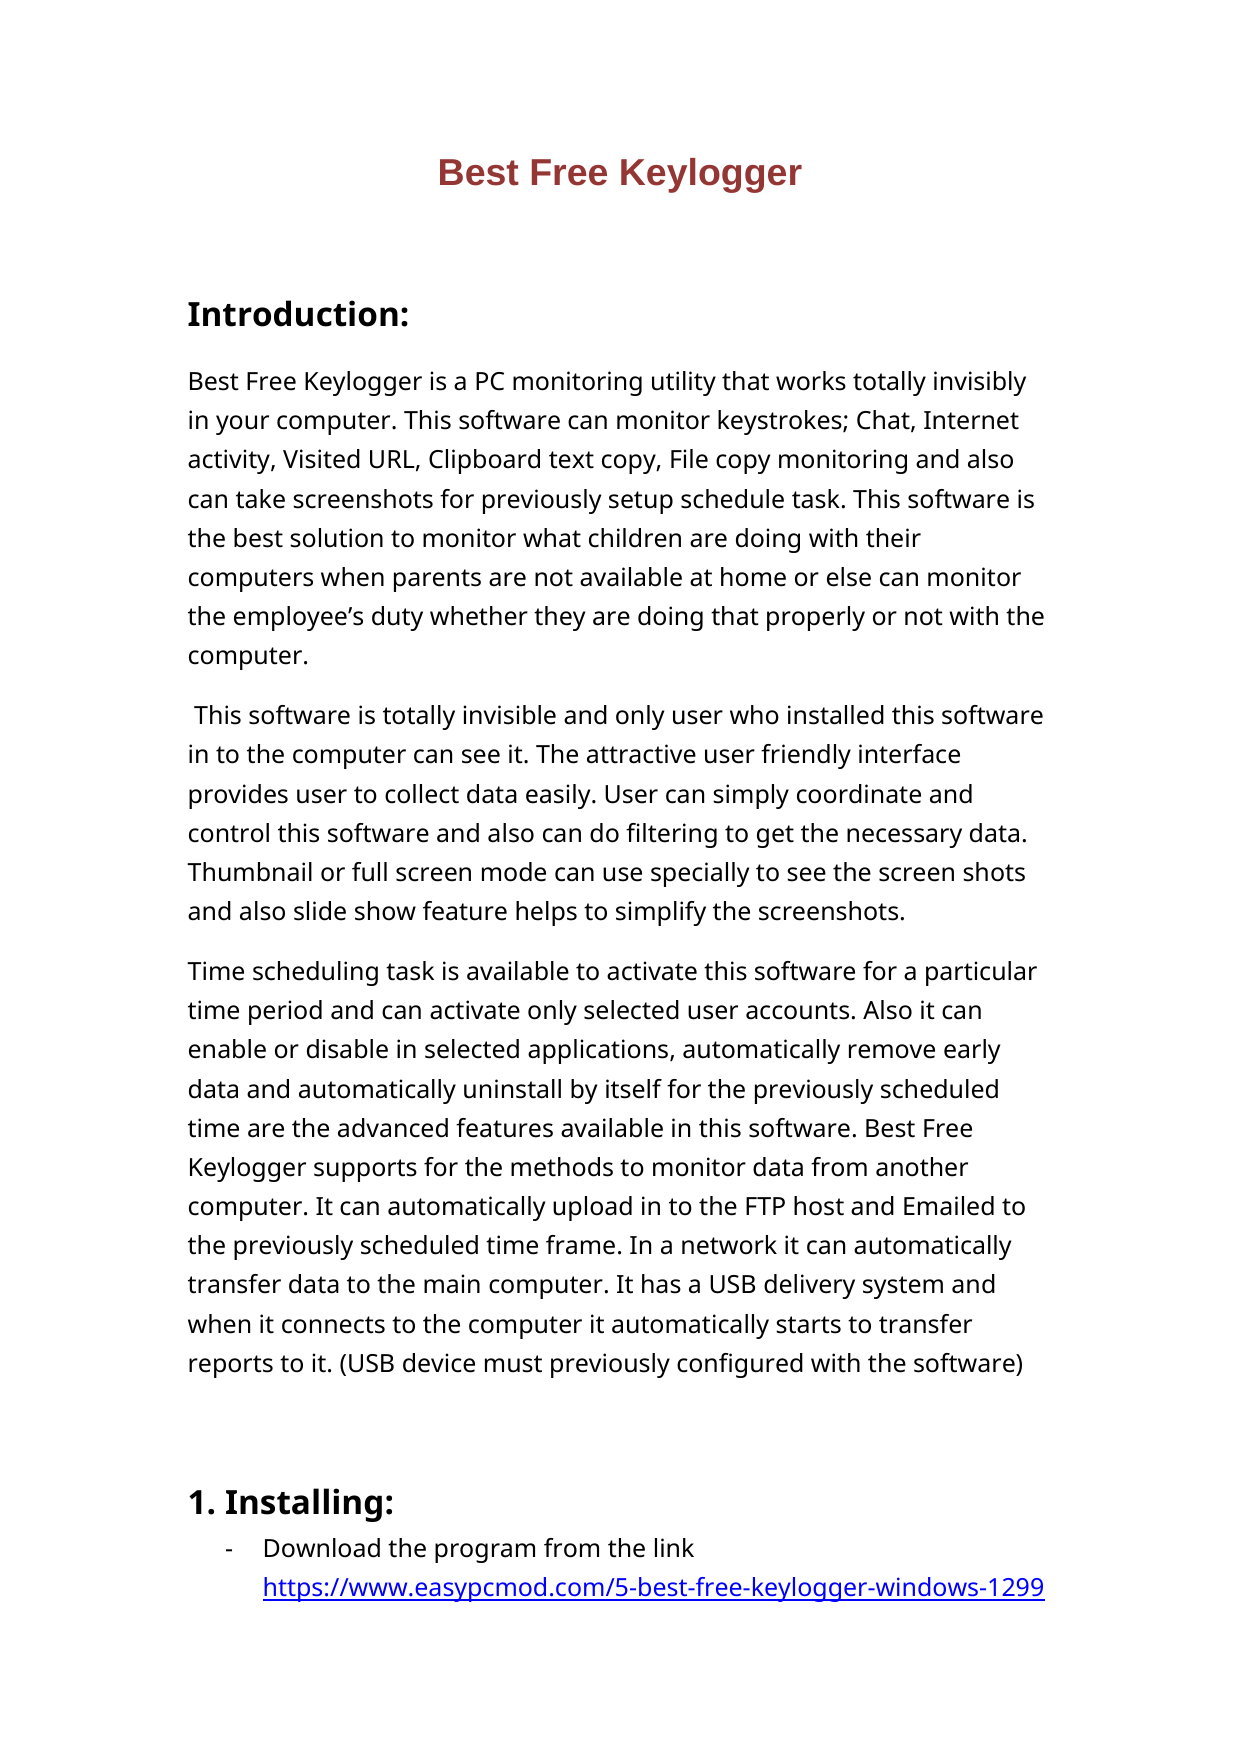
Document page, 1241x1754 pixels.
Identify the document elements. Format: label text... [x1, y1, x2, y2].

list Download the program from the link https://www.easypcmod.com/5-best-free-keylogger-windows-1299 [225, 1531, 1053, 1604]
text Introduction: [187, 291, 1053, 336]
text This software is totally invisible and only user who installed this software in to the computer can see it. The attractive user friendly interface provides user to collect data easily. User can simply coordinate and control this software and also can do filtering to get the necessary data. Thumbnail or full screen mode can use specially to see the screen shots and also slide show feature helps to simplify the screenshots. [187, 698, 1053, 928]
text Time scheduling task is available to activate this software for a particular time period and can activate only selected user accounts. Also it can enable or disable in selected applications, automatically remove early data and automatically uninstall by itself for the previously scheduled time are the advanced features available in this software. Best Free Keylogger supports for the methods to monitor data from another computer. It can automatically upload in to the FTP host and Emailed to the previously scheduled time frame. In a network it can automatically transfer data to the main computer. It has a USB delivery system and when it connects to the computer it automatically starts to transfer reports to it. (USB device must previously configured with the software) [187, 954, 1053, 1379]
text Best Free Keylogger is a PC monitoring utility that works totally invisibly in your computer. This software can monitor keystrokes; Chat, Internet activity, Visited URL, Clipboard text copy, File copy monitoring and also can take screenshots for previously setup schedule task. This software is the best solution to monitor what children are doing with their computers when parents are not available at home or else can monitor the employee’s duty whether they are doing that properly or not with the computer. [187, 364, 1053, 672]
list Installing: [187, 1478, 1053, 1524]
text Best Free Keylogger [187, 150, 1053, 193]
